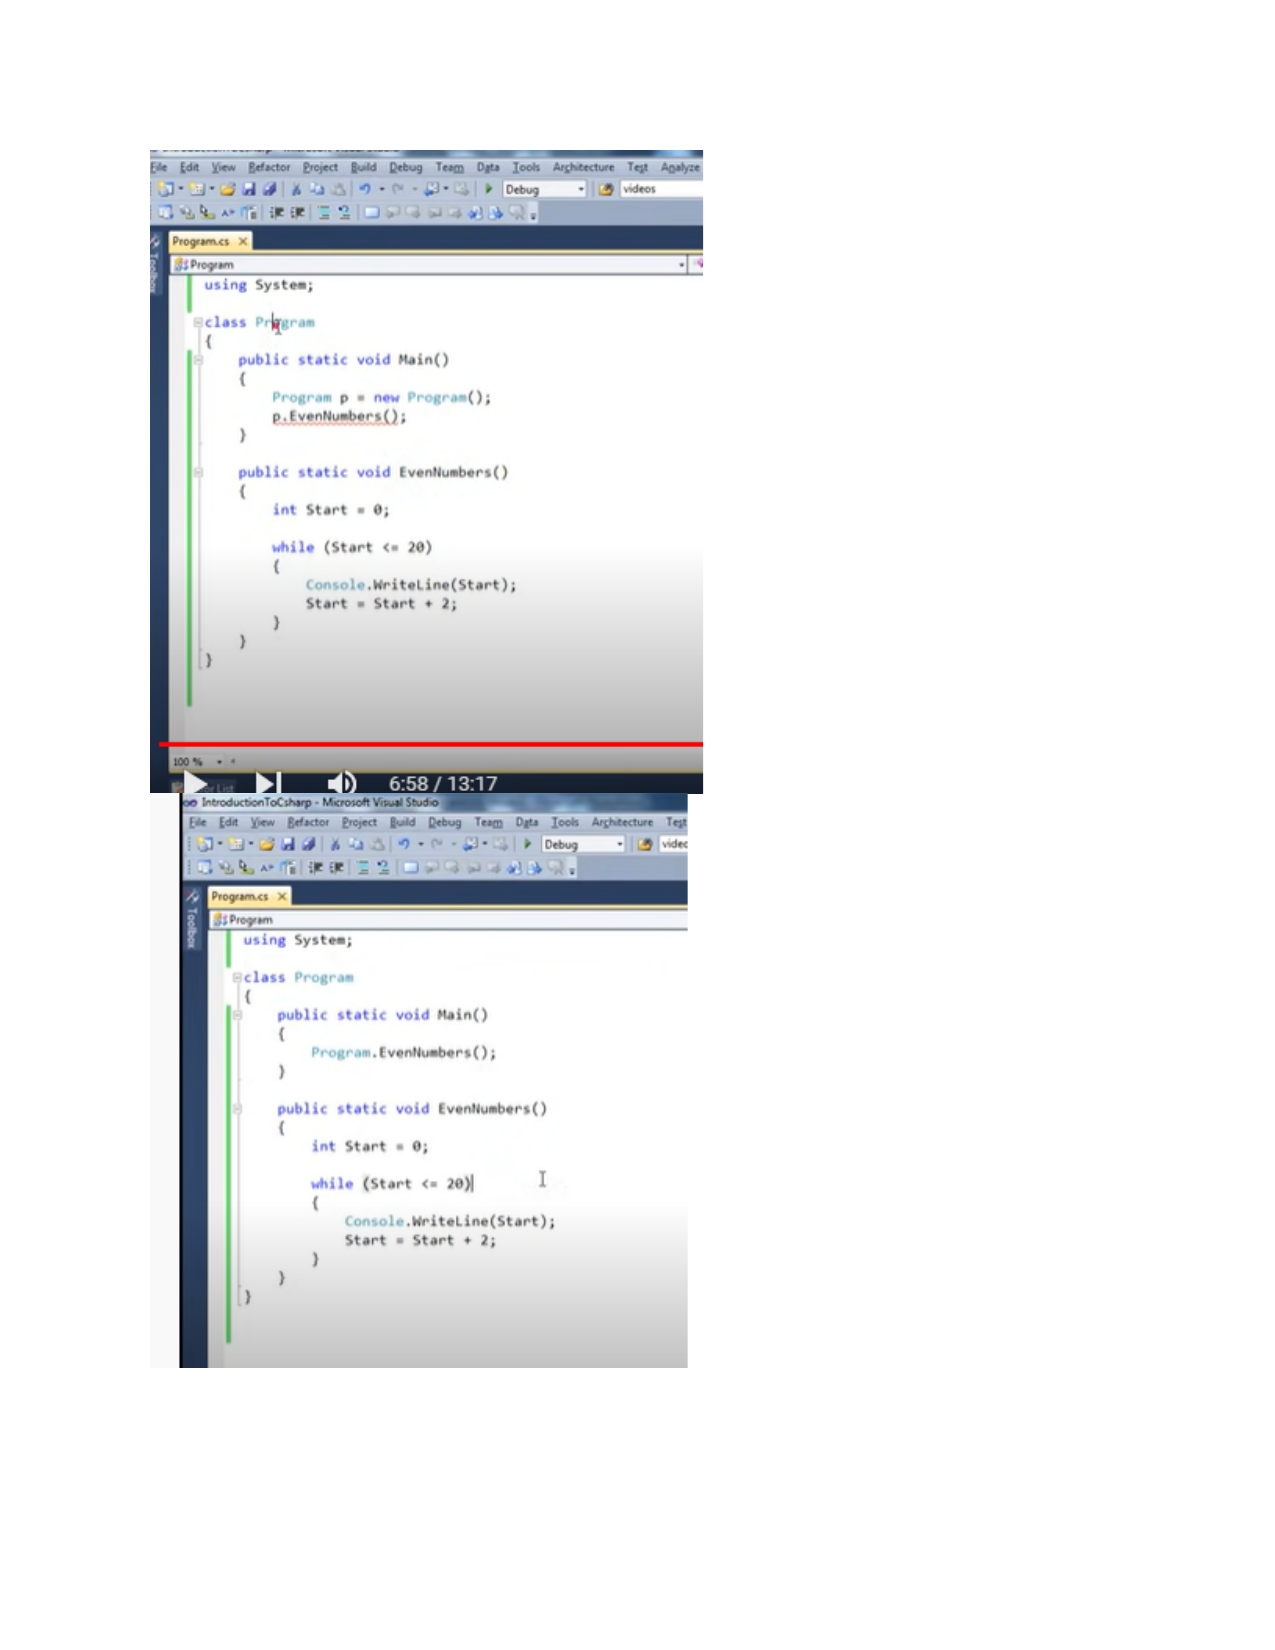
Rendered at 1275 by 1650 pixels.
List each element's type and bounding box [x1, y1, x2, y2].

picture [150, 150, 704, 1368]
